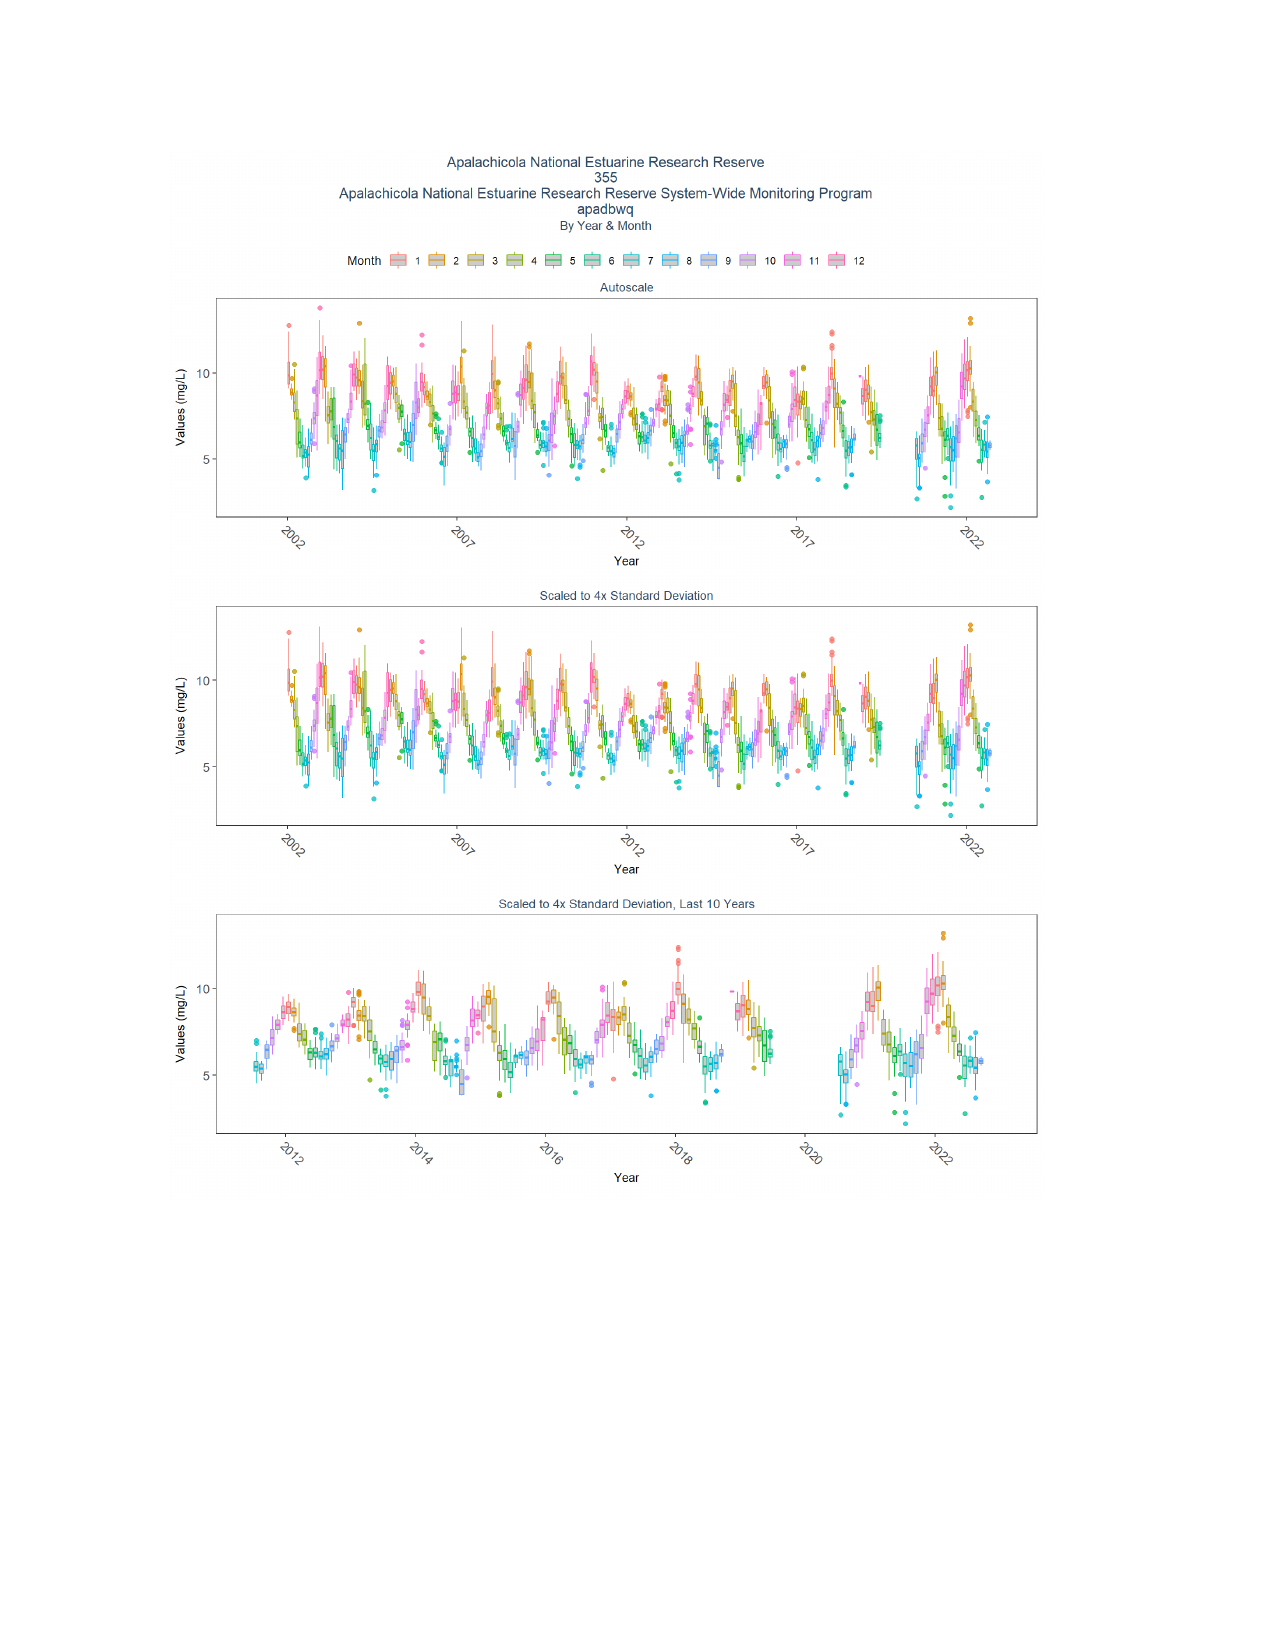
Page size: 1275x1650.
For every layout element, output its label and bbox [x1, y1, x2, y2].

picture [168, 150, 1044, 1200]
